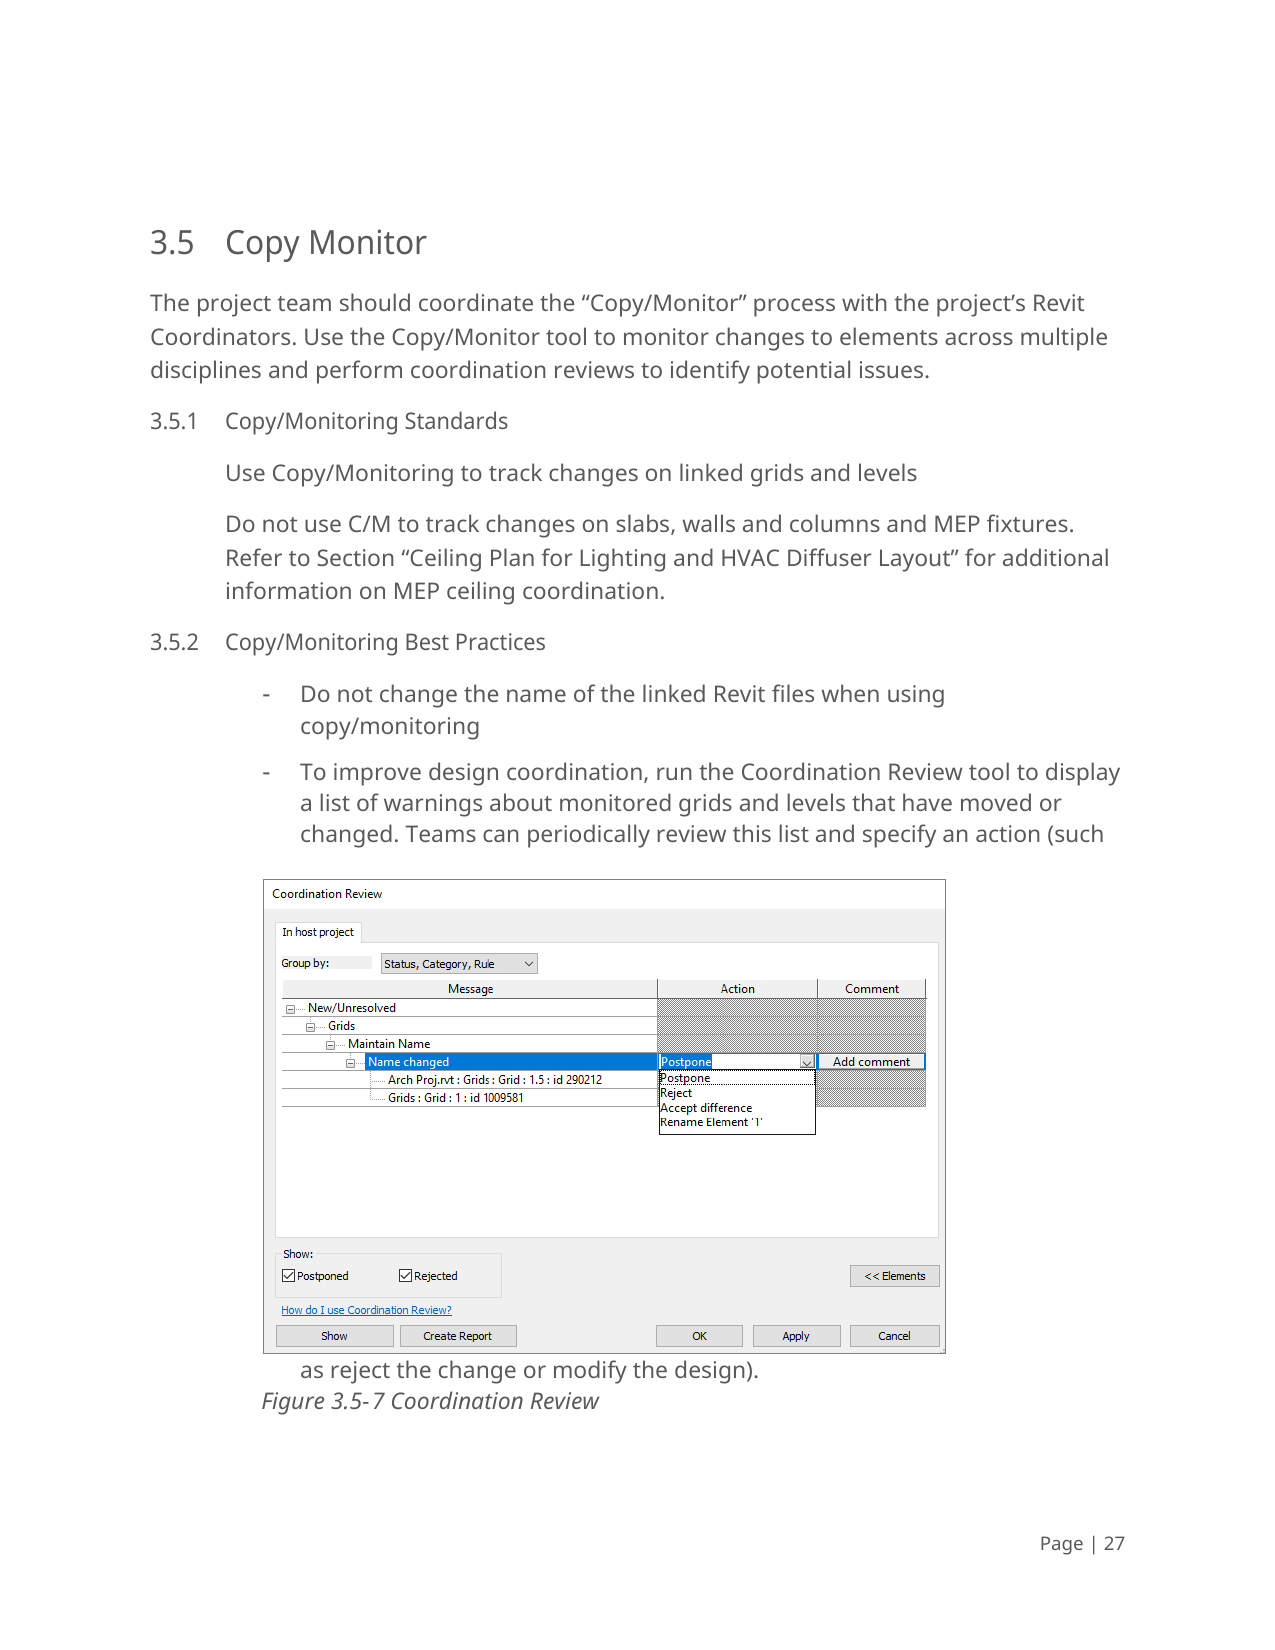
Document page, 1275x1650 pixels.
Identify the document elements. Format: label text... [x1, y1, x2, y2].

subtitle Copy/Monitoring Standards [150, 405, 1125, 436]
list Do not change the name of the linked Revit files when using copy/monitoring [262, 678, 1125, 741]
text Do not use C/M to track changes on slabs, walls and columns and MEP fixtures. Refer to Section “Ceiling Plan for Lighting and HVAC Diffuser Layout” for additional information on MEP ceiling coordination. [225, 508, 1125, 607]
picture [264, 880, 945, 1353]
text Use Copy/Monitoring to track changes on linked grids and levels [225, 457, 1125, 489]
subtitle Copy/Monitoring Best Practices [150, 626, 1125, 657]
text The project team should coordinate the “Copy/Monitor” process with the project’s Revit Coordinators. Use the Copy/Monitor tool to monitor changes to elements across multiple disciplines and perform coordination reviews to identify potential issues. [150, 287, 1125, 386]
subtitle Copy Monitor [150, 219, 1125, 264]
